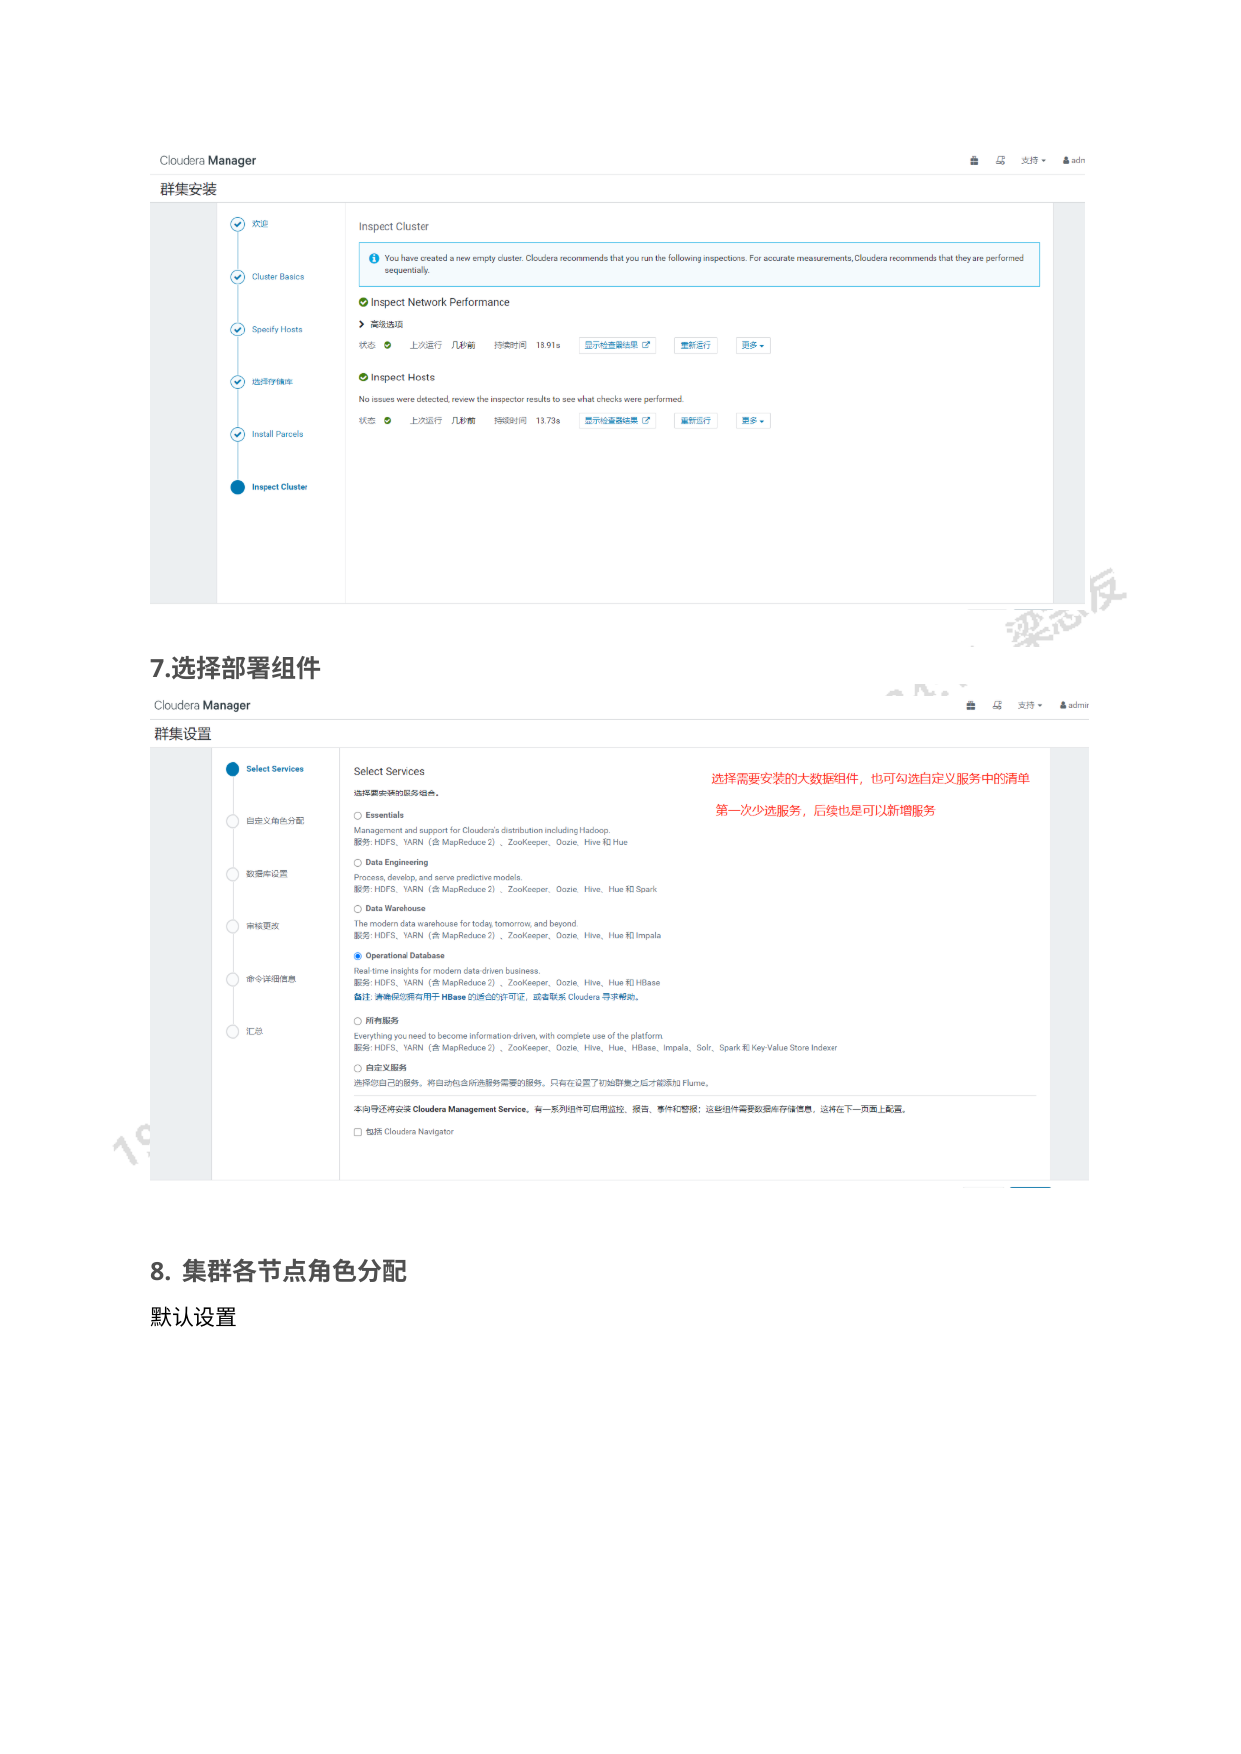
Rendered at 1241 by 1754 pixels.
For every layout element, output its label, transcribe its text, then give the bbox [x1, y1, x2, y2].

subtitle 集群各节点角色分配 [150, 1250, 1090, 1288]
picture [150, 696, 1089, 1188]
picture [150, 150, 1090, 610]
subtitle 7.选择部署组件 [150, 647, 1090, 684]
list 默认设置 [150, 1300, 1090, 1332]
